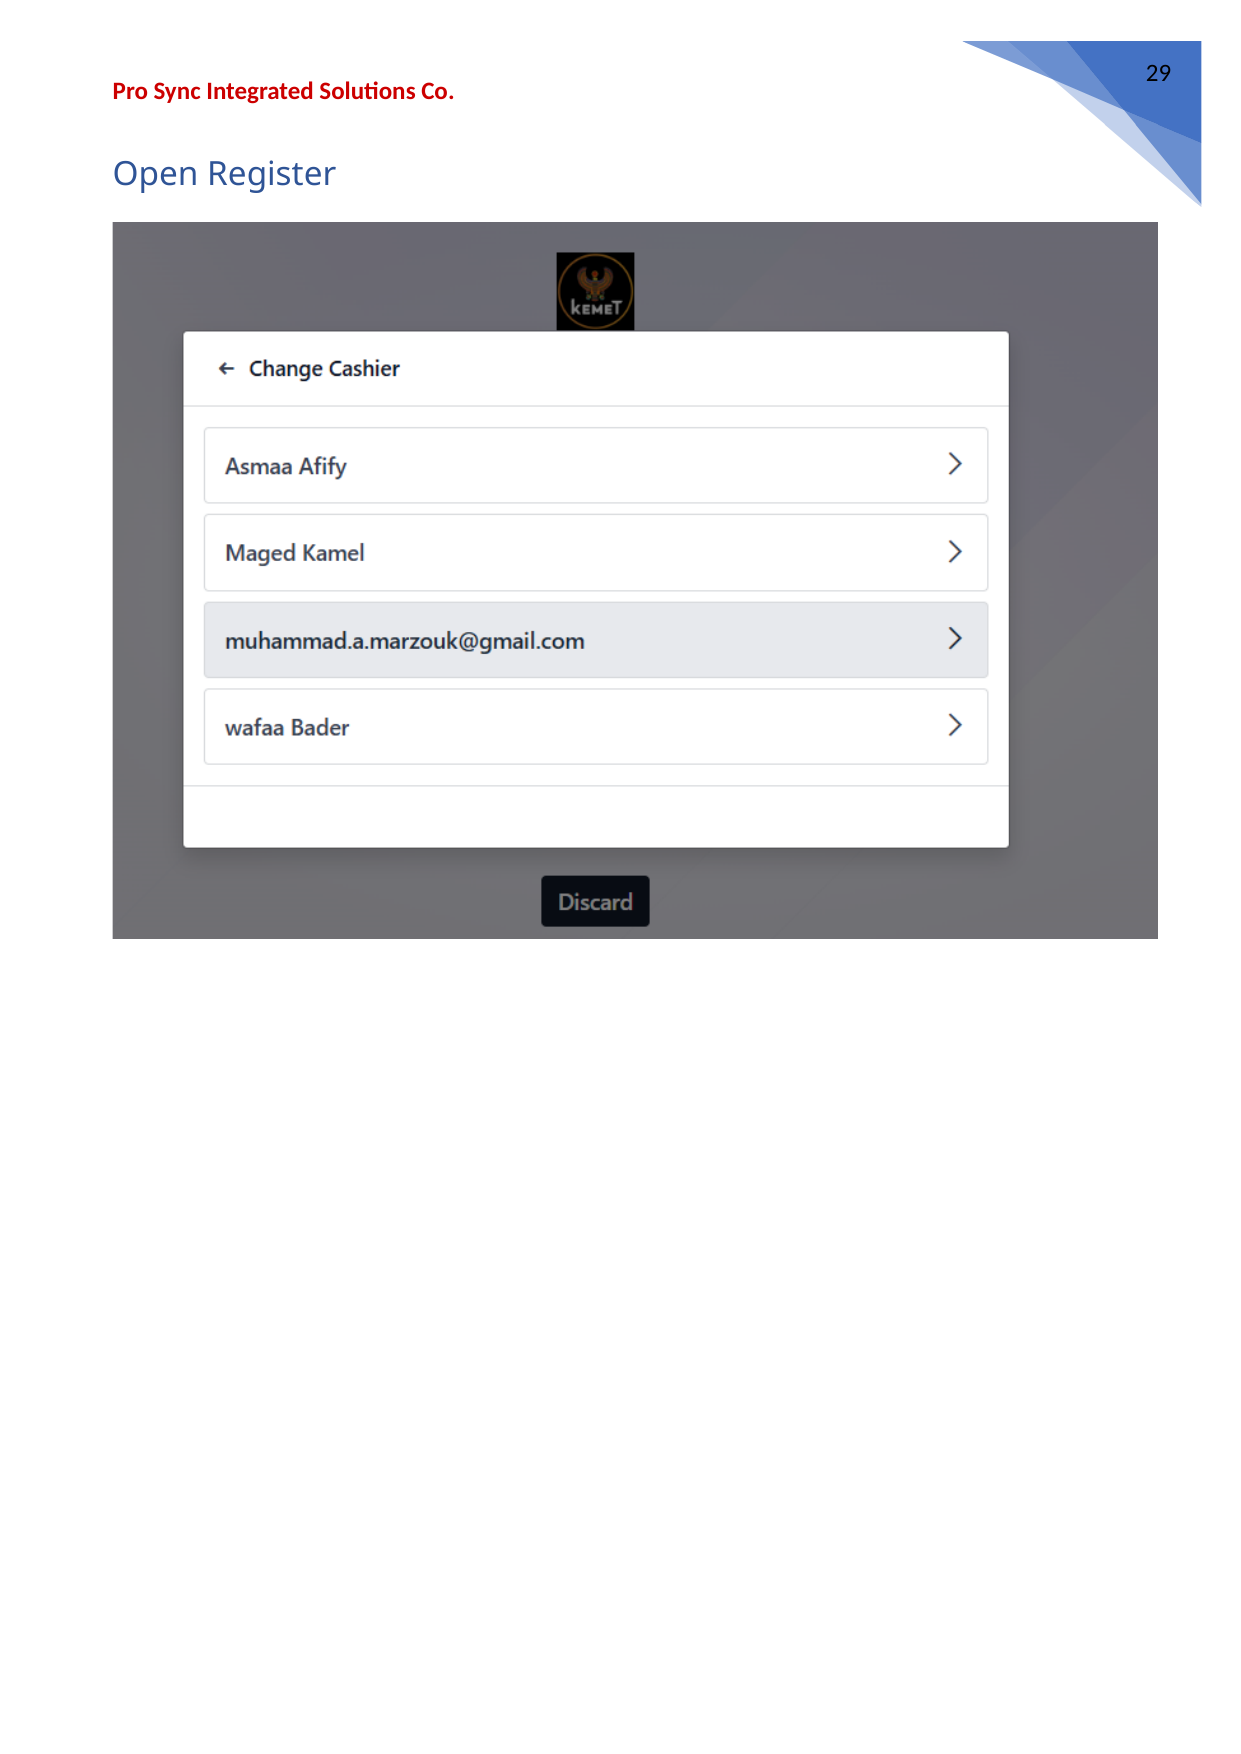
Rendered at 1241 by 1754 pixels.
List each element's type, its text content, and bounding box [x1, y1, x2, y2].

subtitle Open Register [112, 150, 1128, 195]
picture [112, 222, 1158, 939]
picture [962, 41, 1202, 207]
